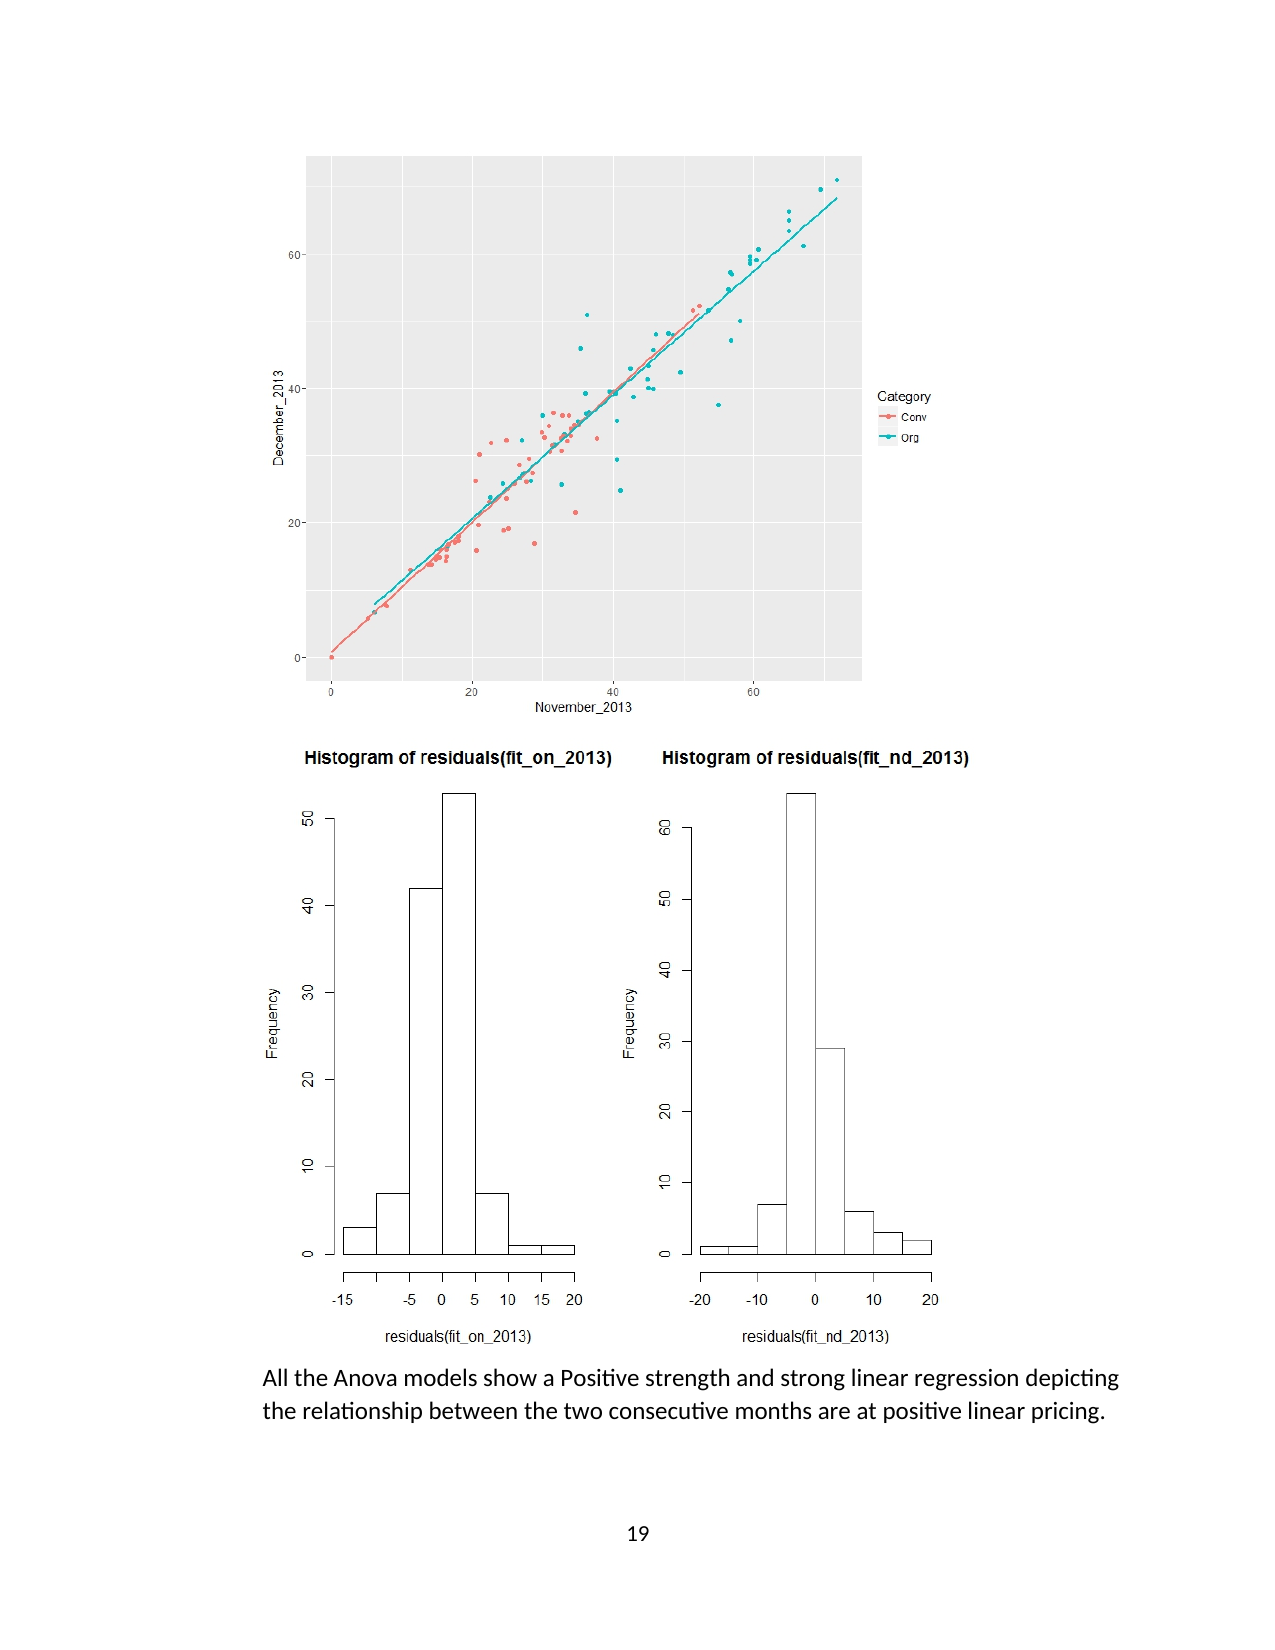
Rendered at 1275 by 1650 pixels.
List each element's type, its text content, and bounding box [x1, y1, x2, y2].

picture [262, 738, 976, 1344]
text All the Anova models show a Positive strength and strong linear regression depicting the relationship between the two consecutive months are at positive linear pricing. [262, 1362, 1125, 1426]
picture [262, 150, 953, 720]
